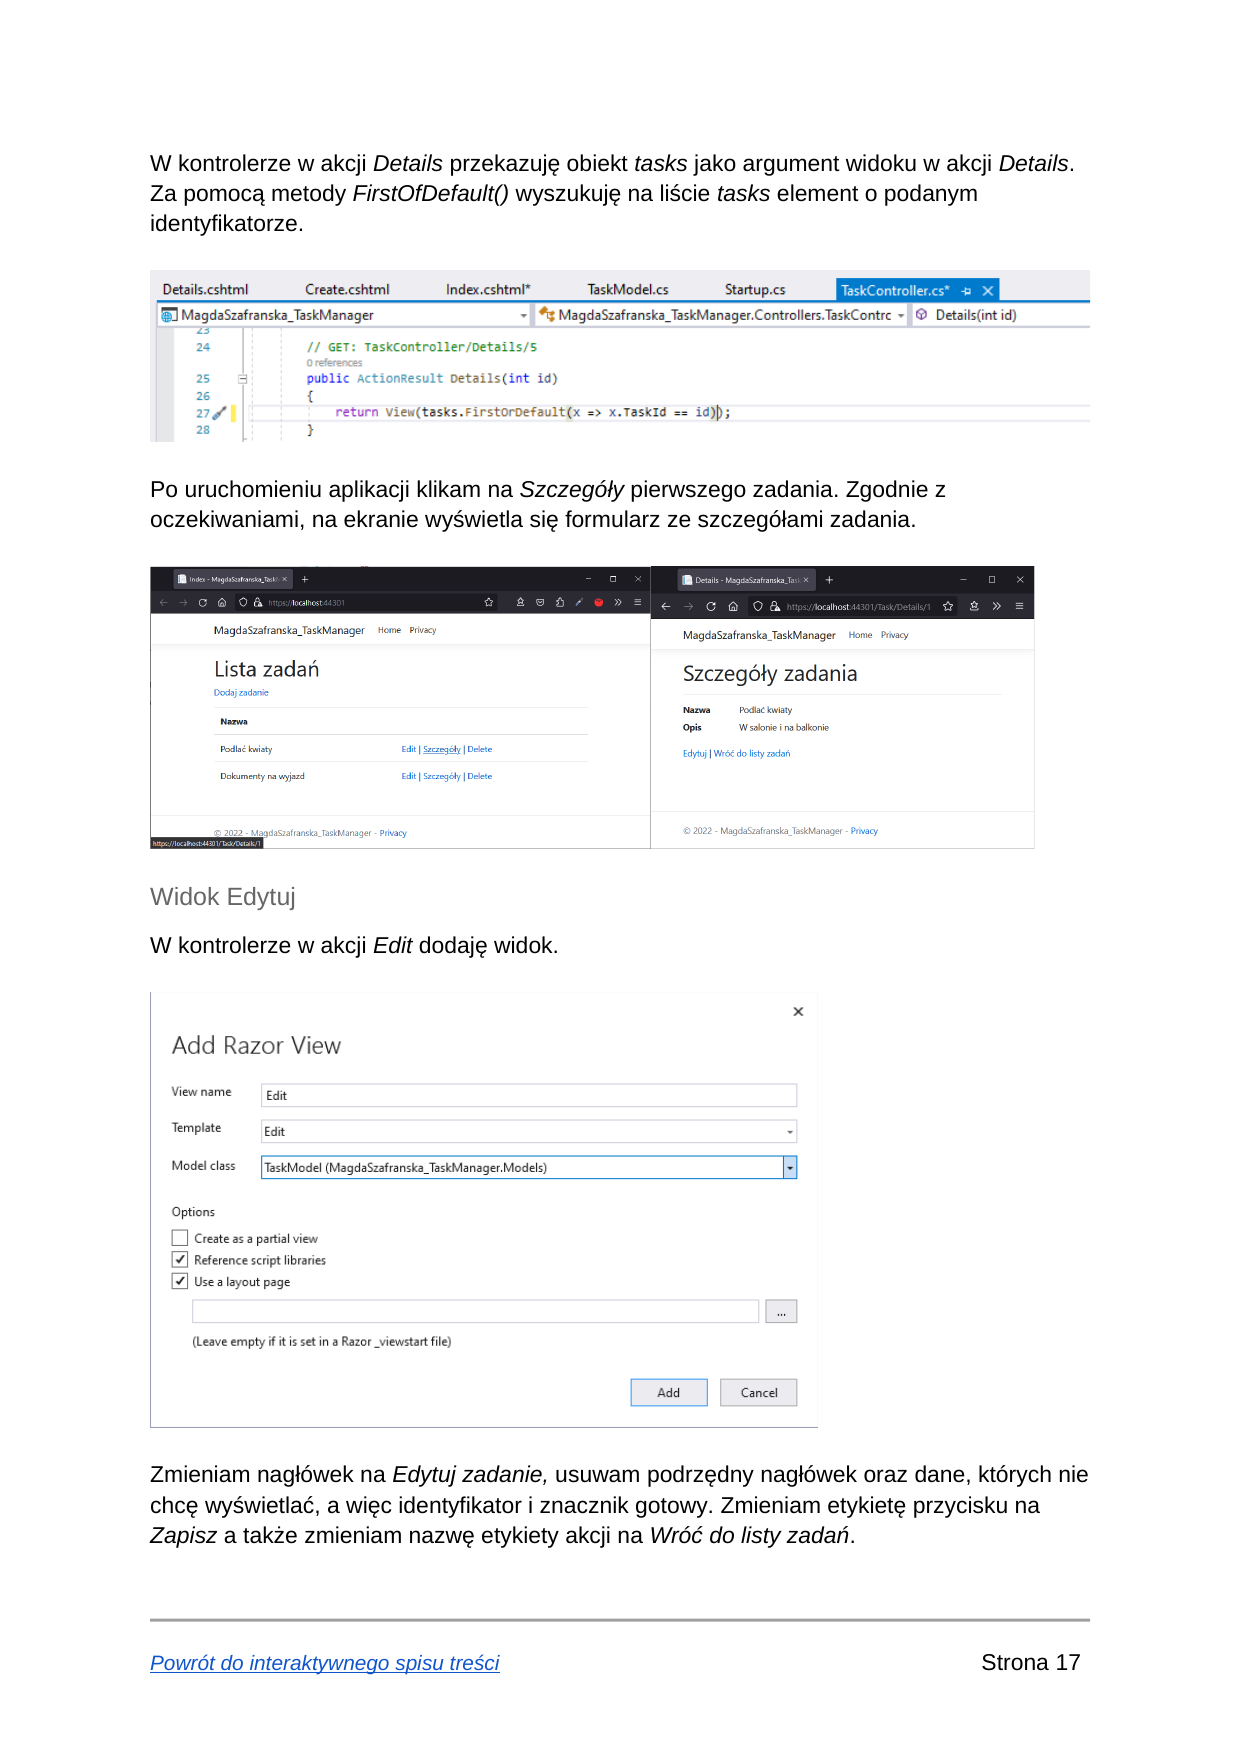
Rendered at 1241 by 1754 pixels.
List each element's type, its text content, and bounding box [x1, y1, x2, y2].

subtitle Widok Edytuj [150, 882, 1090, 911]
picture [150, 270, 1091, 442]
picture [150, 566, 1035, 849]
text W kontrolerze w akcji Details przekazuję obiekt tasks jako argument widoku w akcji Details. Za pomocą metody FirstOfDefault() wyszukuję na liście tasks element o podanym identyfikatorze. [150, 150, 1090, 237]
text W kontrolerze w akcji Edit dodaję widok. [150, 932, 1090, 958]
text Zmieniam nagłówek na Edytuj zadanie, usuwam podrzędny nagłówek oraz dane, których nie chcę wyświetlać, a więc identyfikator i znacznik gotowy. Zmieniam etykietę przycisku na Zapisz a także zmieniam nazwę etykiety akcji na Wróć do listy zadań. [150, 1461, 1090, 1548]
text Po uruchomieniu aplikacji klikam na Szczegóły pierwszego zadania. Zgodnie z oczekiwaniami, na ekranie wyświetla się formularz ze szczegółami zadania. [150, 476, 1090, 532]
picture [150, 992, 818, 1428]
